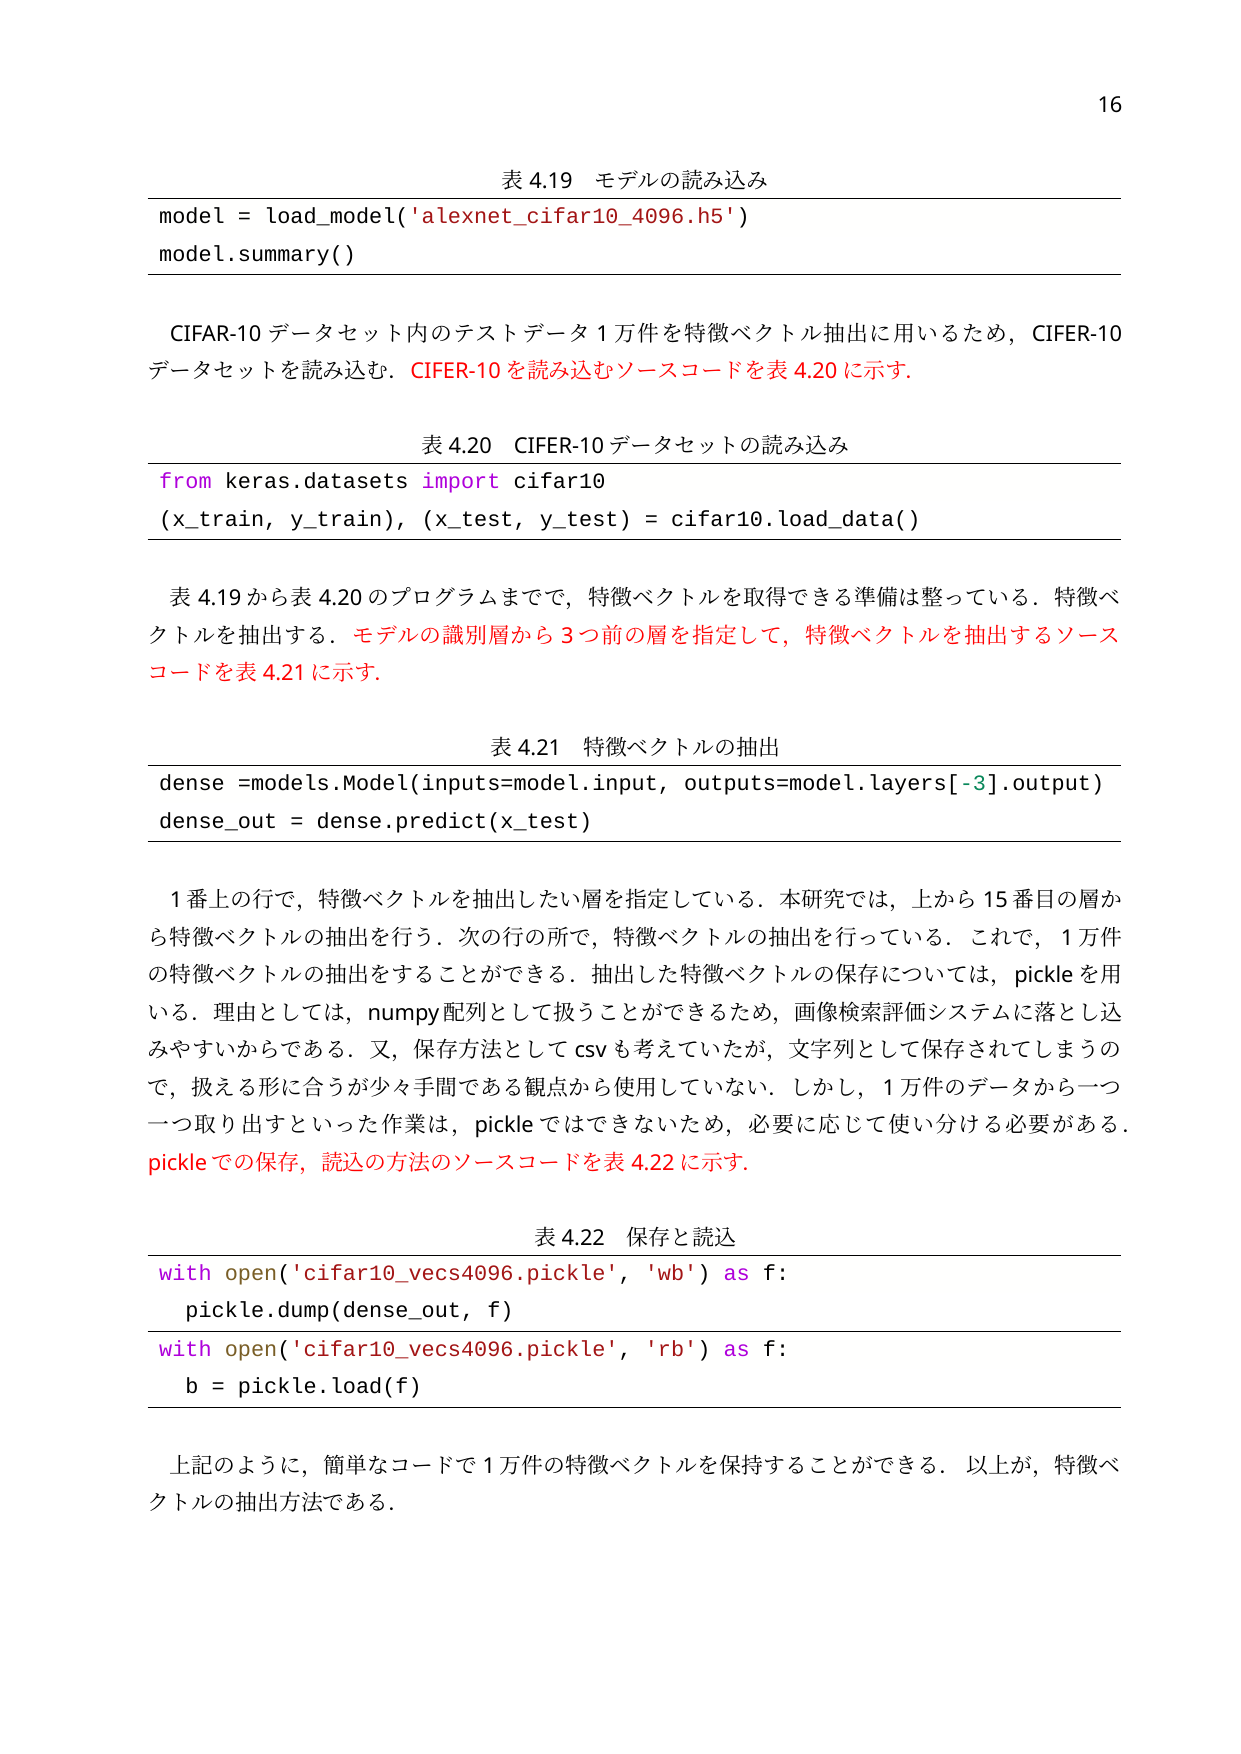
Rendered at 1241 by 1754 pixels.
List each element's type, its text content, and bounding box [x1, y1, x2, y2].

table_header with open('cifar10_vecs4096.pickle', 'wb') as f: pickle.dump(dense_out, f) [148, 1256, 1121, 1331]
table_cell with open('cifar10_vecs4096.pickle', 'rb') as f: b = pickle.load(f) [148, 1332, 1121, 1407]
text 上記のように，簡単なコードで1万件の特徴ベクトルを保持することができる． 以上が，特徴ベクトルの抽出方法である． [148, 1445, 1122, 1520]
table_header model = load_model('alexnet_cifar10_4096.h5') model.summary() [148, 199, 1121, 274]
table_header from keras.datasets import cifar10 (x_train, y_train), (x_test, y_test) = cifar10.load_data() [148, 464, 1121, 539]
table_header dense =models.Model(inputs=model.input, outputs=model.layers[-3].output) dense_out = dense.predict(x_test) [148, 766, 1121, 841]
